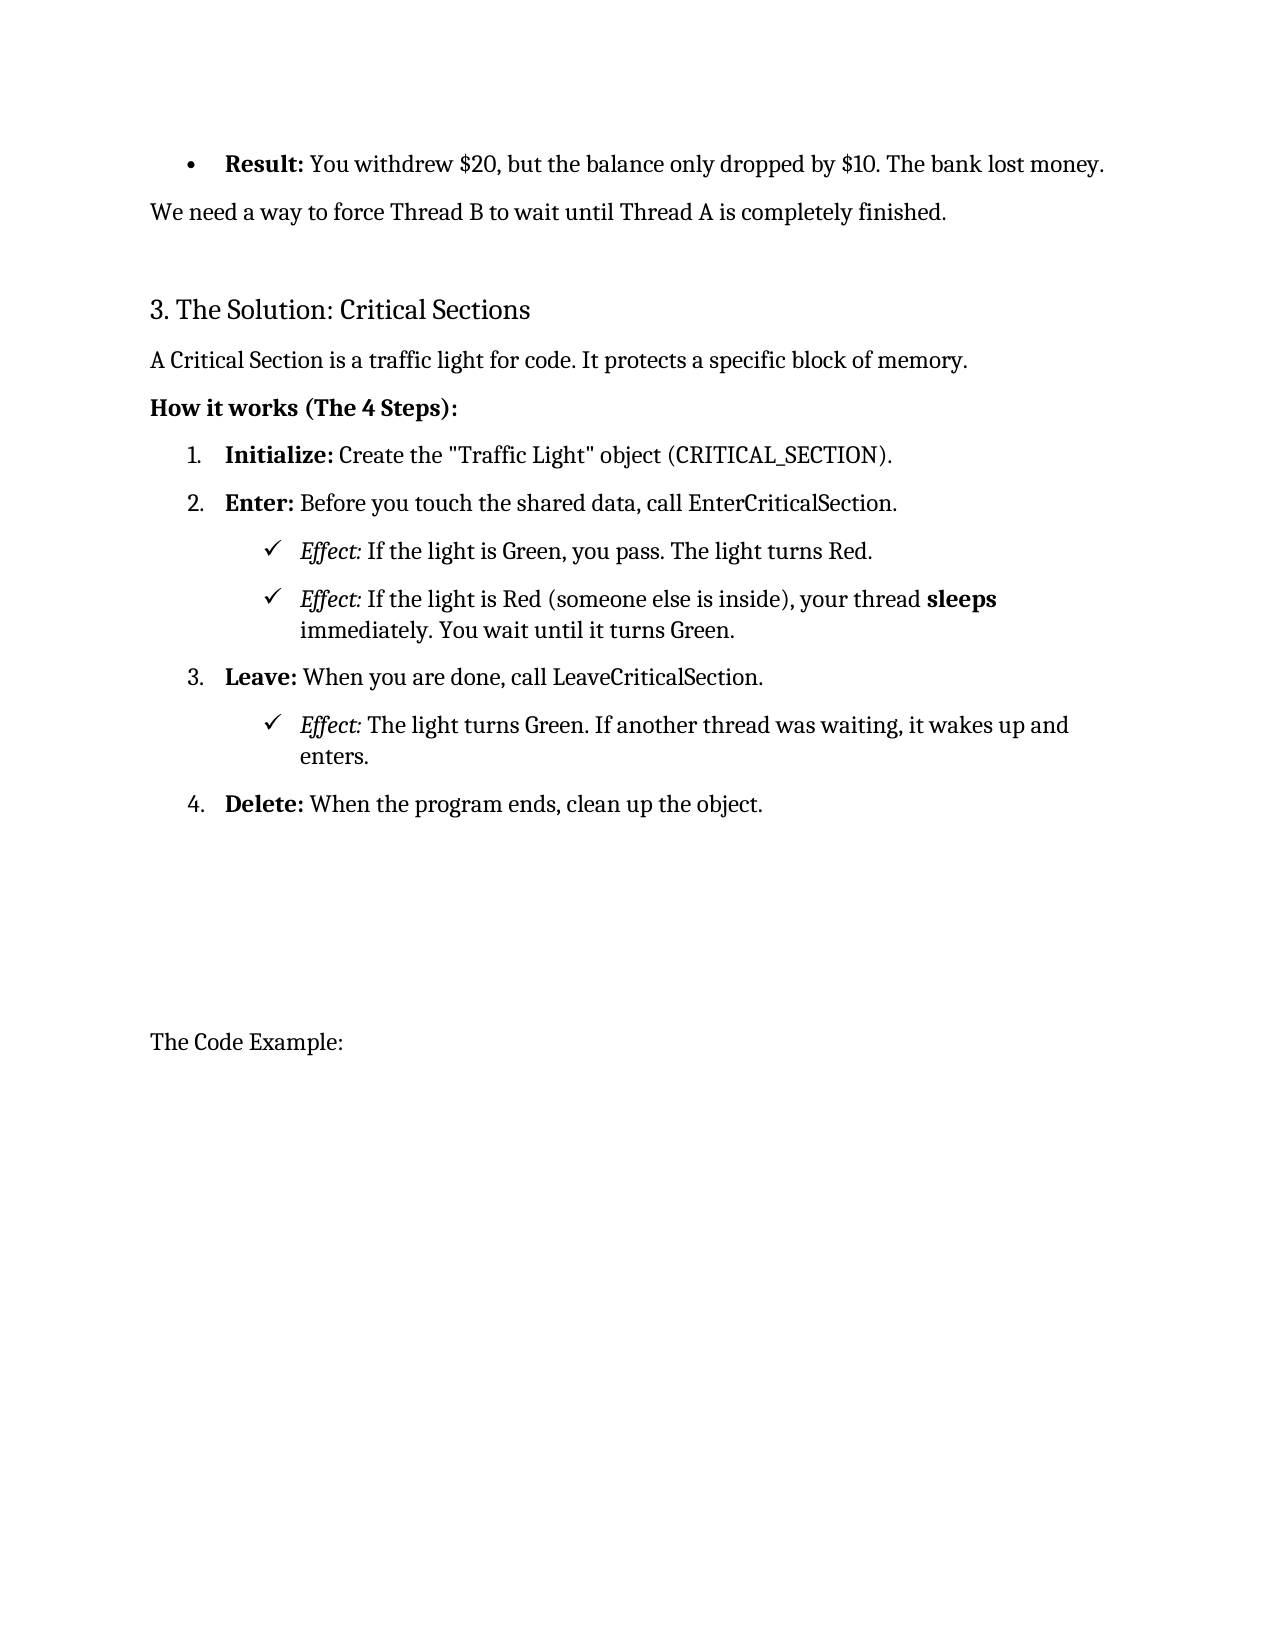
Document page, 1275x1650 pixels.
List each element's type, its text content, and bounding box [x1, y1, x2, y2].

list Result: You withdrew $20, but the balance only dropped by $10. The bank lost money. [187, 150, 1125, 179]
text The Code Example: [150, 1028, 1125, 1057]
list Initialize: Create the "Traffic Light" object (CRITICAL_SECTION). [187, 441, 1125, 470]
list Enter: Before you touch the shared data, call EnterCriticalSection. [187, 489, 1125, 518]
list Effect: If the light is Red (someone else is inside), your thread sleeps immediately. You wait until it turns Green. [262, 584, 1125, 644]
list Delete: When the program ends, clean up the object. [187, 790, 1125, 818]
list Effect: The light turns Green. If another thread was waiting, it wakes up and enters. [262, 711, 1125, 771]
text How it works (The 4 Steps): [150, 394, 1125, 422]
list Effect: If the light is Green, you pass. The light turns Red. [262, 537, 1125, 566]
text We need a way to force Thread B to wait until Thread A is completely finished. [150, 198, 1125, 226]
text A Critical Section is a traffic light for code. It protects a specific block of memory. [150, 346, 1125, 375]
text 3. The Solution: Critical Sections [150, 293, 1125, 327]
list Leave: When you are done, call LeaveCriticalSection. [187, 663, 1125, 692]
